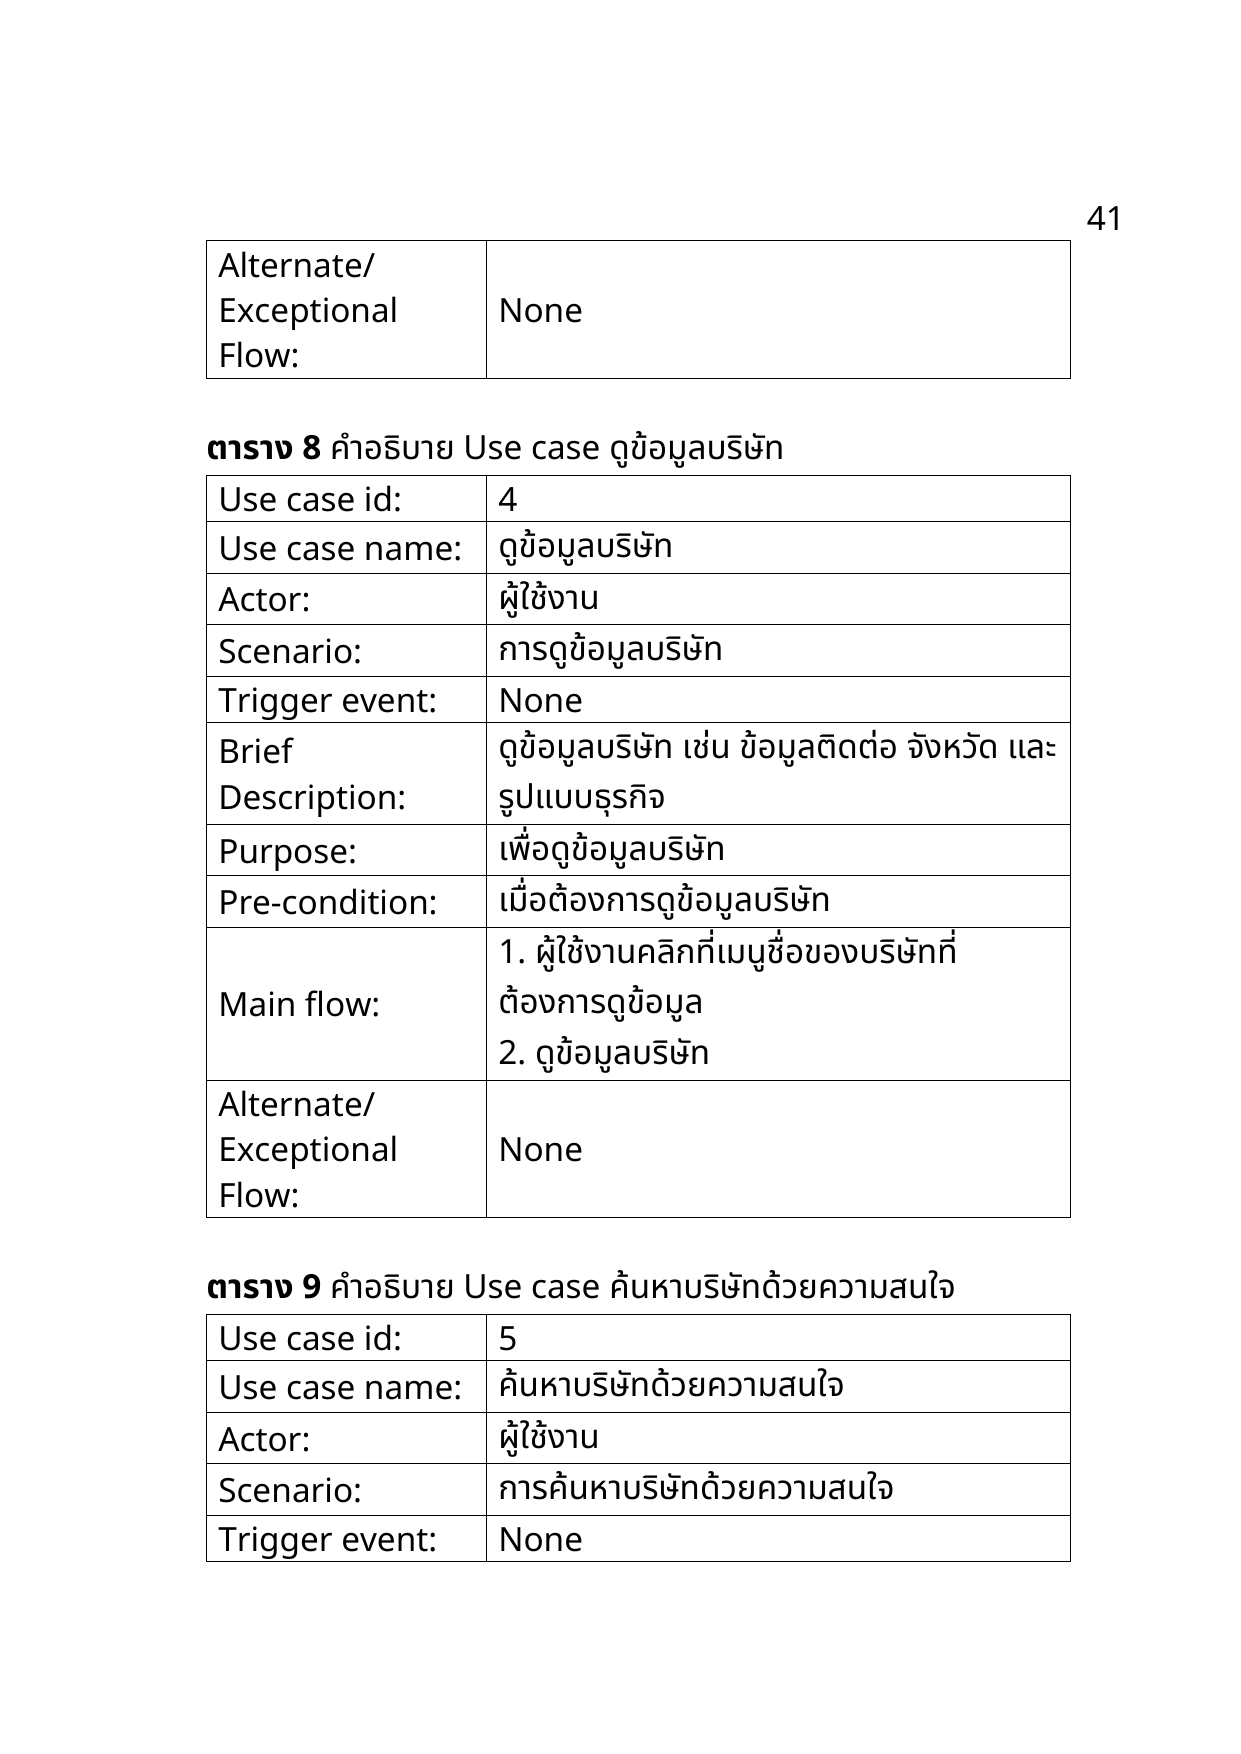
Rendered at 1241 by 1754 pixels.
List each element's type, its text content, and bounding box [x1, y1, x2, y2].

table_cell Pre-condition: [207, 876, 486, 927]
table_cell Trigger event: [207, 677, 486, 722]
text ตาราง 8 คำอธิบาย Use case ดูข้อมูลบริษัท [206, 424, 1125, 475]
table_cell Purpose: [207, 825, 486, 875]
table_header Use case id: [207, 476, 486, 521]
table_cell Actor: [207, 1413, 486, 1463]
table_cell การค้นหาบริษัทด้วยความสนใจ [487, 1464, 1070, 1515]
table_cell Brief Description: [207, 723, 486, 824]
table_cell Scenario: [207, 1464, 486, 1515]
table_cell ดูข้อมูลบริษัท เช่น ข้อมูลติดต่อ จังหวัด และรูปแบบธุรกิจ [487, 723, 1070, 824]
table_cell None [487, 1081, 1070, 1217]
table_cell Scenario: [207, 625, 486, 676]
table_header Use case id: [207, 1315, 486, 1360]
table_cell Use case name: [207, 1361, 486, 1412]
table_cell ดูข้อมูลบริษัท [487, 522, 1070, 573]
table_cell Alternate/Exceptional Flow: [207, 1081, 486, 1217]
table_header 5 [487, 1315, 1070, 1360]
table_cell Trigger event: [207, 1516, 486, 1561]
table_cell None [487, 1516, 1070, 1561]
table_cell เมื่อต้องการดูข้อมูลบริษัท [487, 876, 1070, 927]
table_header 4 [487, 476, 1070, 521]
table_cell Actor: [207, 574, 486, 624]
text ตาราง 9 คำอธิบาย Use case ค้นหาบริษัทด้วยความสนใจ [206, 1263, 1125, 1314]
table_cell 1. ผู้ใช้งานคลิกที่เมนูชื่อของบริษัทที่ต้องการดูข้อมูล 2. ดูข้อมูลบริษัท [487, 928, 1070, 1079]
table_cell Alternate/Exceptional Flow: [207, 241, 486, 378]
table_cell ค้นหาบริษัทด้วยความสนใจ [487, 1361, 1070, 1412]
table_cell ผู้ใช้งาน [487, 1413, 1070, 1463]
table_cell Main flow: [207, 928, 486, 1079]
table_cell การดูข้อมูลบริษัท [487, 625, 1070, 676]
table_cell None [487, 241, 1070, 378]
table_cell Use case name: [207, 522, 486, 573]
table_cell ผู้ใช้งาน [487, 574, 1070, 624]
table_cell None [487, 677, 1070, 722]
table_cell เพื่อดูข้อมูลบริษัท [487, 825, 1070, 875]
